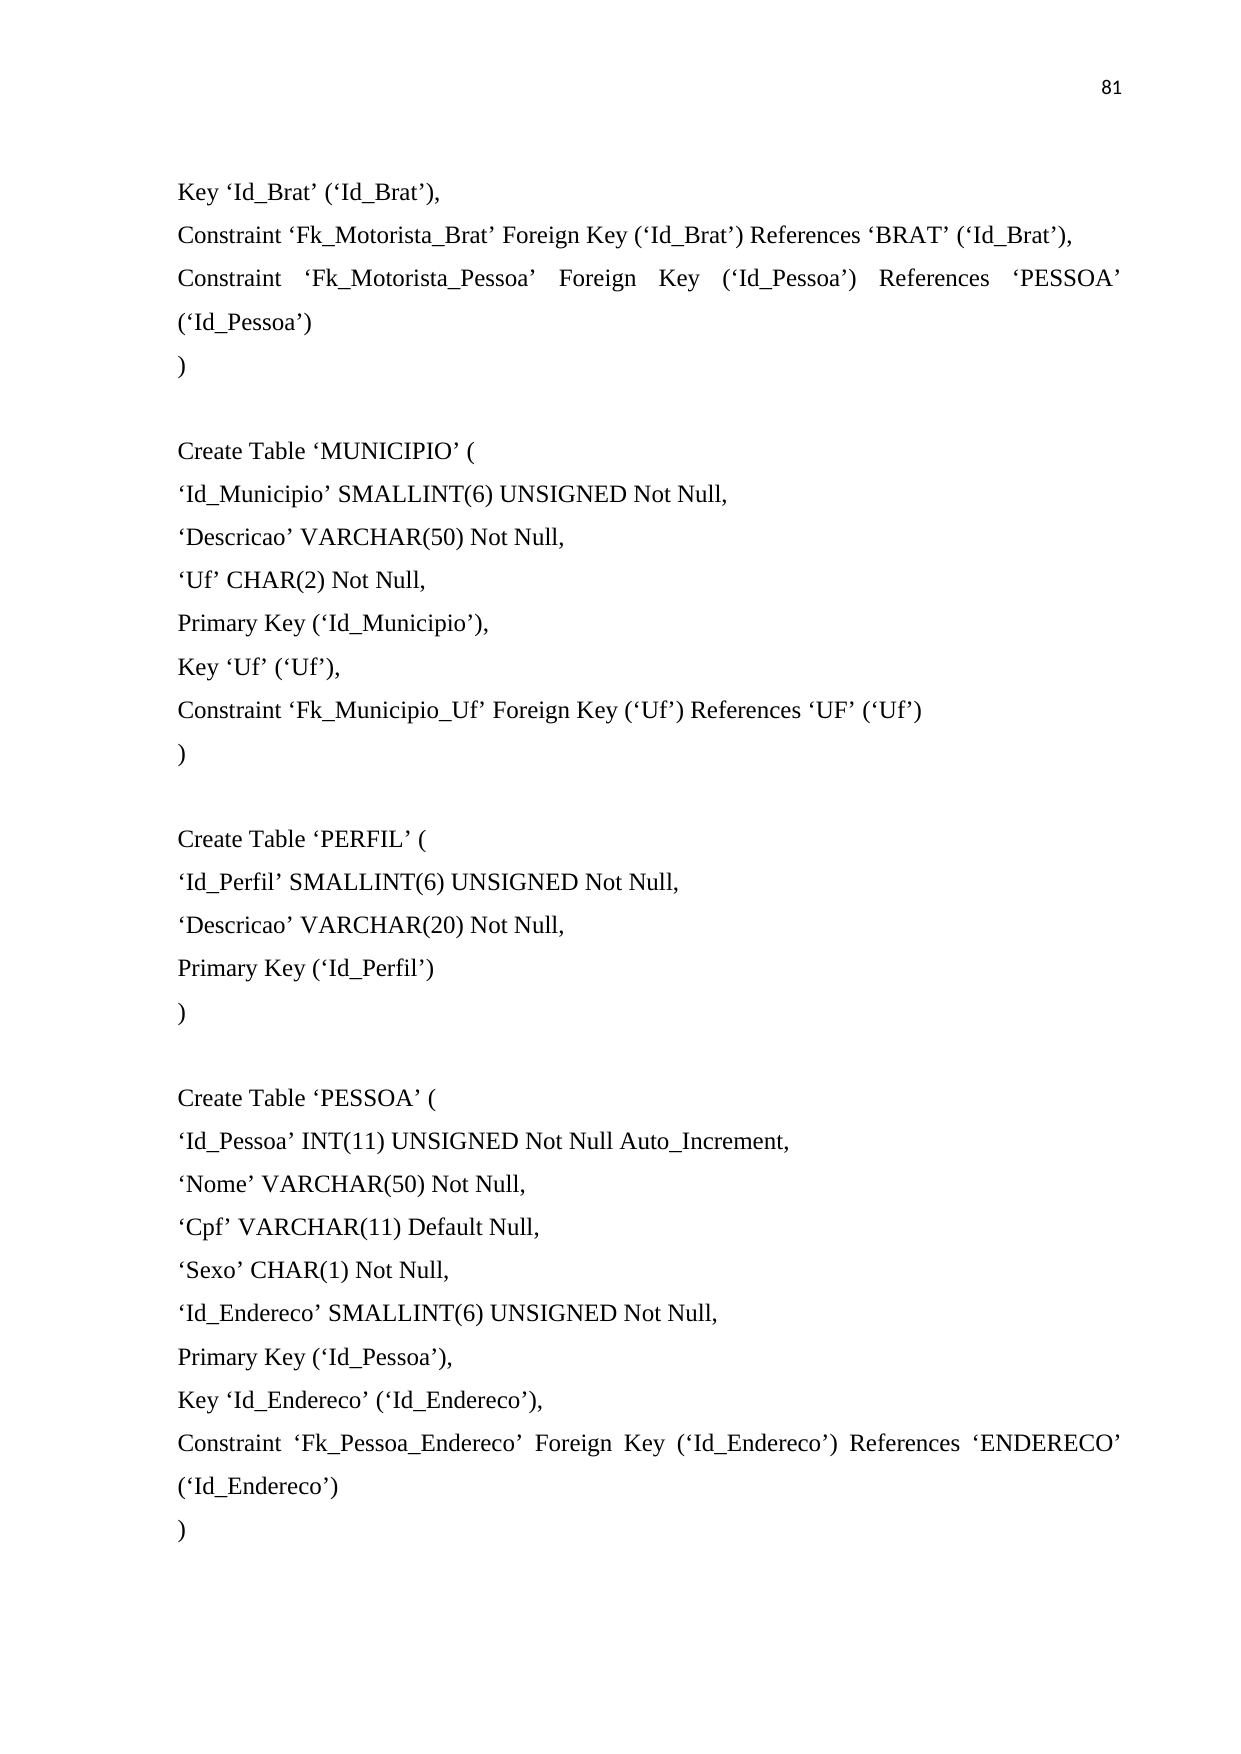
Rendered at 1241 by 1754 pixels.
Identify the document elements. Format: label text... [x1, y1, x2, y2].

text ‘Cpf’ VARCHAR(11) Default Null, [177, 1212, 1122, 1241]
text Primary Key (‘Id_Municipio’), [177, 608, 1122, 637]
text Constraint ‘Fk_Pessoa_Endereco’ Foreign Key (‘Id_Endereco’) References ‘ENDERECO’ (‘Id_Endereco’) [177, 1428, 1122, 1500]
text Create Table ‘MUNICIPIO’ ( [177, 436, 1122, 465]
text ) [177, 1514, 1122, 1543]
text Create Table ‘PERFIL’ ( [177, 824, 1122, 853]
text Primary Key (‘Id_Pessoa’), [177, 1342, 1122, 1370]
text ) [177, 350, 1122, 378]
text ‘Sexo’ CHAR(1) Not Null, [177, 1255, 1122, 1284]
text Key ‘Uf’ (‘Uf’), [177, 652, 1122, 680]
text Constraint ‘Fk_Municipio_Uf’ Foreign Key (‘Uf’) References ‘UF’ (‘Uf’) [177, 695, 1122, 723]
text ‘Nome’ VARCHAR(50) Not Null, [177, 1169, 1122, 1198]
text Constraint ‘Fk_Motorista_Brat’ Foreign Key (‘Id_Brat’) References ‘BRAT’ (‘Id_Brat’), [177, 220, 1122, 249]
text ‘Id_Pessoa’ INT(11) UNSIGNED Not Null Auto_Increment, [177, 1126, 1122, 1155]
text Key ‘Id_Endereco’ (‘Id_Endereco’), [177, 1385, 1122, 1413]
text ‘Id_Endereco’ SMALLINT(6) UNSIGNED Not Null, [177, 1298, 1122, 1327]
text Key ‘Id_Brat’ (‘Id_Brat’), [177, 177, 1122, 206]
text ) [177, 997, 1122, 1025]
text ‘Descricao’ VARCHAR(50) Not Null, [177, 522, 1122, 551]
text ‘Uf’ CHAR(2) Not Null, [177, 565, 1122, 594]
text Create Table ‘PESSOA’ ( [177, 1083, 1122, 1112]
text Primary Key (‘Id_Perfil’) [177, 953, 1122, 982]
text Constraint ‘Fk_Motorista_Pessoa’ Foreign Key (‘Id_Pessoa’) References ‘PESSOA’ (‘Id_Pessoa’) [177, 263, 1122, 335]
text ‘Descricao’ VARCHAR(20) Not Null, [177, 910, 1122, 939]
text ‘Id_Municipio’ SMALLINT(6) UNSIGNED Not Null, [177, 479, 1122, 508]
text ‘Id_Perfil’ SMALLINT(6) UNSIGNED Not Null, [177, 867, 1122, 896]
text ) [177, 738, 1122, 767]
